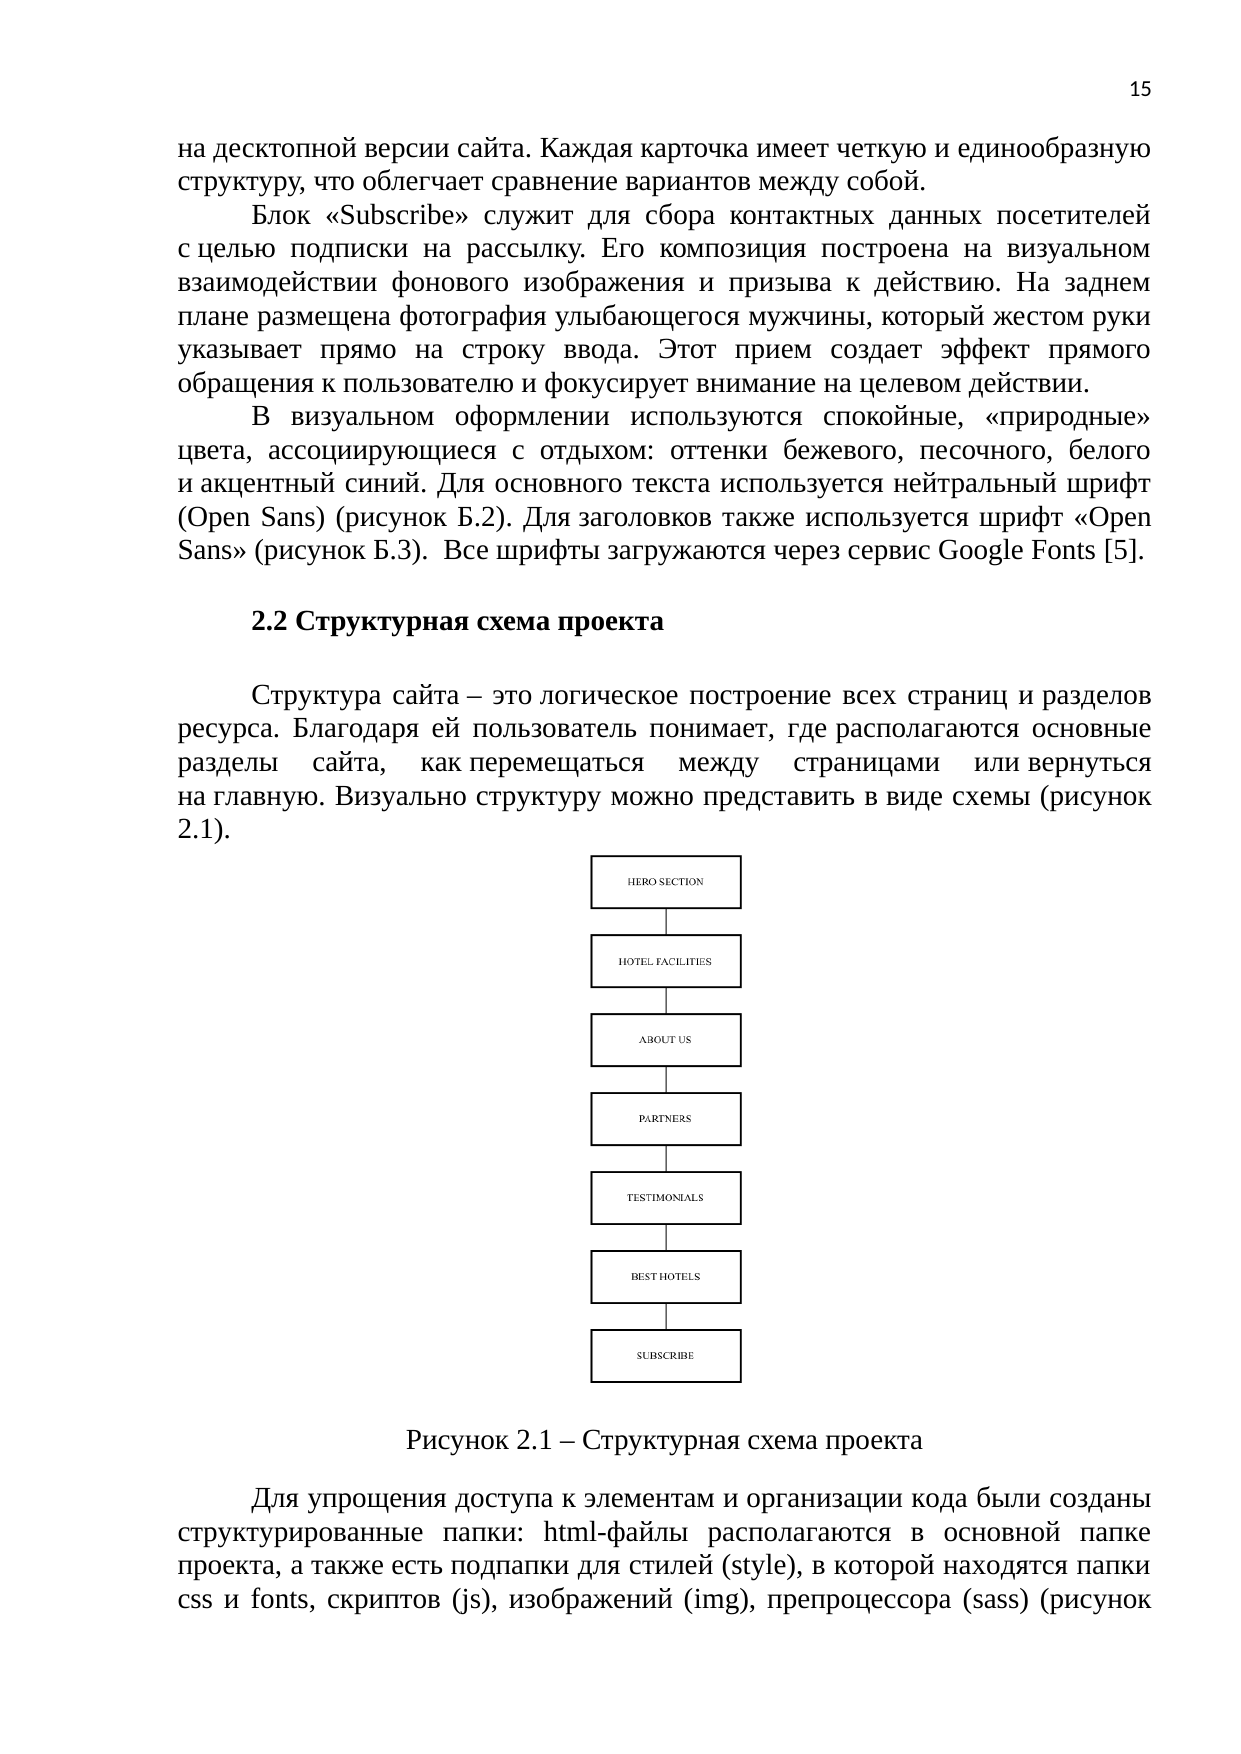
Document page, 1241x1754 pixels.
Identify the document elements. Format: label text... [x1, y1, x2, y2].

text Блок «Subscribe» служит для сбора контактных данных посетителей с целью подписки на рассылку. Его композиция построена на визуальном взаимодействии фонового изображения и призыва к действию. На заднем плане размещена фотография улыбающегося мужчины, который жестом руки указывает прямо на строку ввода. Этот прием создает эффект прямого обращения к пользователю и фокусирует внимание на целевом действии. [177, 197, 1152, 398]
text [177, 130, 1152, 197]
picture [576, 844, 753, 1397]
text Рисунок 2.1 – Структурная схема проекта [177, 1422, 1152, 1455]
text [177, 1480, 1152, 1614]
text В визуальном оформлении используются спокойные, «природные» цвета, ассоциирующиеся с отдыхом: оттенки бежевого, песочного, белого и акцентный синий. Для основного текста используется нейтральный шрифт (Open Sans) (рисунок Б.2). Для заголовков также используется шрифт «Open Sans» (рисунок Б.3). Все шрифты загружаются через сервис Google Fonts [5]. [177, 398, 1152, 566]
text Структура сайта – это логическое построение всех страниц и разделов ресурса. Благодаря ей пользователь понимает, где располагаются основные разделы сайта, как перемещаться между страницами или вернуться на главную. Визуально структуру можно представить в виде схемы (рисунок 2.1). [177, 677, 1152, 845]
subtitle 2.2 Структурная схема проекта [177, 603, 1152, 637]
